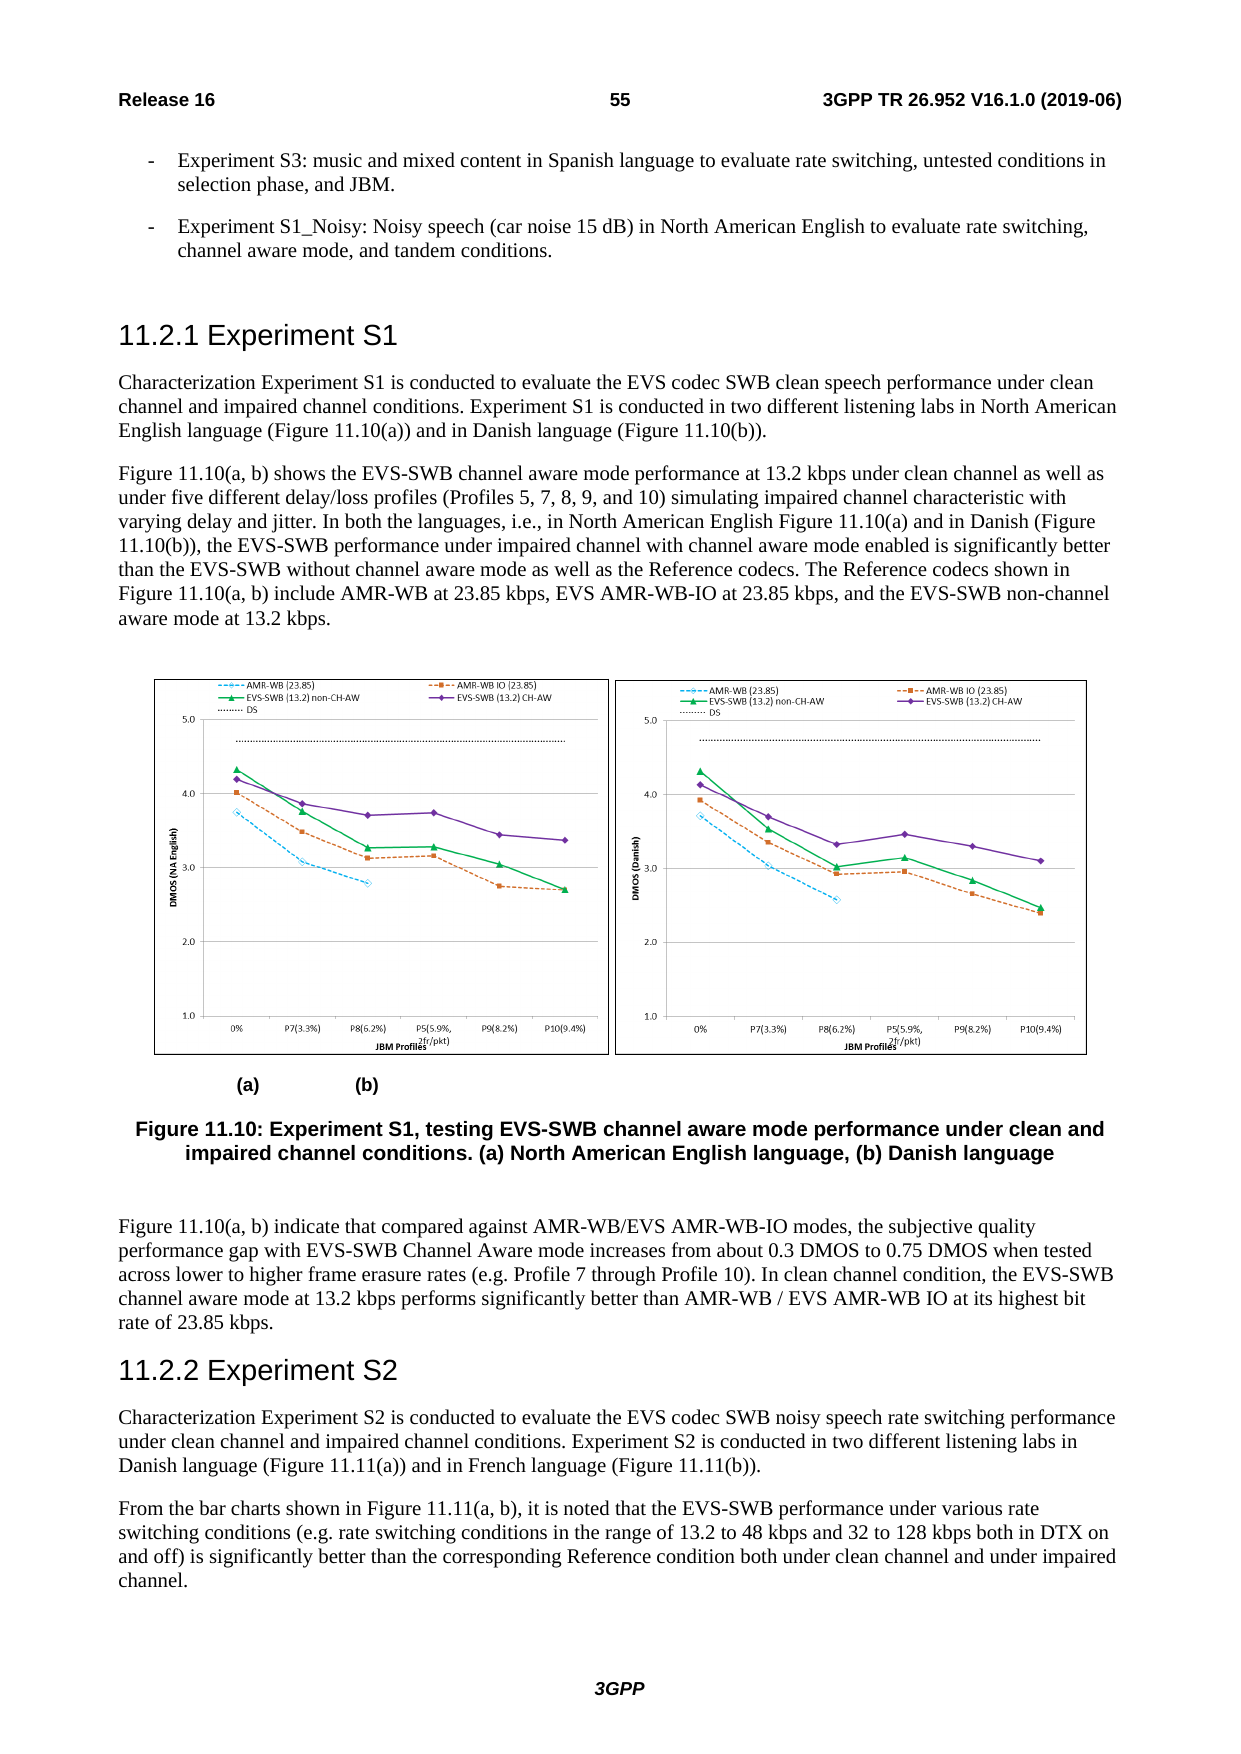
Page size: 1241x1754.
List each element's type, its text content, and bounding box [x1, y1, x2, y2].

text (a) (b) [148, 1073, 1122, 1095]
subtitle 11.2.2 Experiment S2 [118, 1353, 1122, 1386]
text From the bar charts shown in Figure 11.11(a, b), it is noted that the EVS-SWB performance under various rate switching conditions (e.g. rate switching conditions in the range of 13.2 to 48 kbps and 32 to 128 kbps both in DTX on and off) is significantly better than the corresponding Reference condition both under clean channel and under impaired channel. [118, 1496, 1122, 1592]
text - Experiment S3: music and mixed content in Spanish language to evaluate rate switching, untested conditions in selection phase, and JBM. [148, 147, 1122, 196]
text Figure 11.10(a, b) shows the EVS-SWB channel aware mode performance at 13.2 kbps under clean channel as well as under five different delay/loss profiles (Profiles 5, 7, 8, 9, and 10) simulating impaired channel characteristic with varying delay and jitter. In both the languages, i.e., in North American English Figure 11.10(a) and in Danish (Figure 11.10(b)), the EVS-SWB performance under impaired channel with channel aware mode enabled is significantly better than the EVS-SWB without channel aware mode as well as the Reference codecs. The Reference codecs shown in Figure 11.10(a, b) include AMR-WB at 23.85 kbps, EVS AMR-WB-IO at 23.85 kbps, and the EVS-SWB non-channel aware mode at 13.2 kbps. [118, 461, 1122, 629]
text - Experiment S1_Noisy: Noisy speech (car noise 15 dB) in North American English to evaluate rate switching, channel aware mode, and tandem conditions. [148, 214, 1122, 262]
subtitle 11.2.1 Experiment S1 [118, 318, 1122, 351]
text Characterization Experiment S1 is conducted to evaluate the EVS codec SWB clean speech performance under clean channel and impaired channel conditions. Experiment S1 is conducted in two different listening labs in North American English language (Figure 11.10(a)) and in Danish language (Figure 11.10(b)). [118, 370, 1122, 442]
picture [616, 681, 1086, 1054]
text Figure 11.10(a, b) indicate that compared against AMR-WB/EVS AMR-WB-IO modes, the subjective quality performance gap with EVS-SWB Channel Aware mode increases from about 0.3 DMOS to 0.75 DMOS when tested across lower to higher frame erasure rates (e.g. Profile 7 through Profile 10). In clean channel condition, the EVS-SWB channel aware mode at 13.2 kbps performs significantly better than AMR-WB / EVS AMR-WB IO at its highest bit rate of 23.85 kbps. [118, 1213, 1122, 1334]
text Figure 11.10: Experiment S1, testing EVS-SWB channel aware mode performance under clean and impaired channel conditions. (a) North American English language, (b) Danish language [118, 1117, 1122, 1164]
picture [155, 680, 608, 1054]
text Characterization Experiment S2 is conducted to evaluate the EVS codec SWB noisy speech rate switching performance under clean channel and impaired channel conditions. Experiment S2 is conducted in two different listening labs in Danish language (Figure 11.11(a)) and in French language (Figure 11.11(b)). [118, 1405, 1122, 1477]
